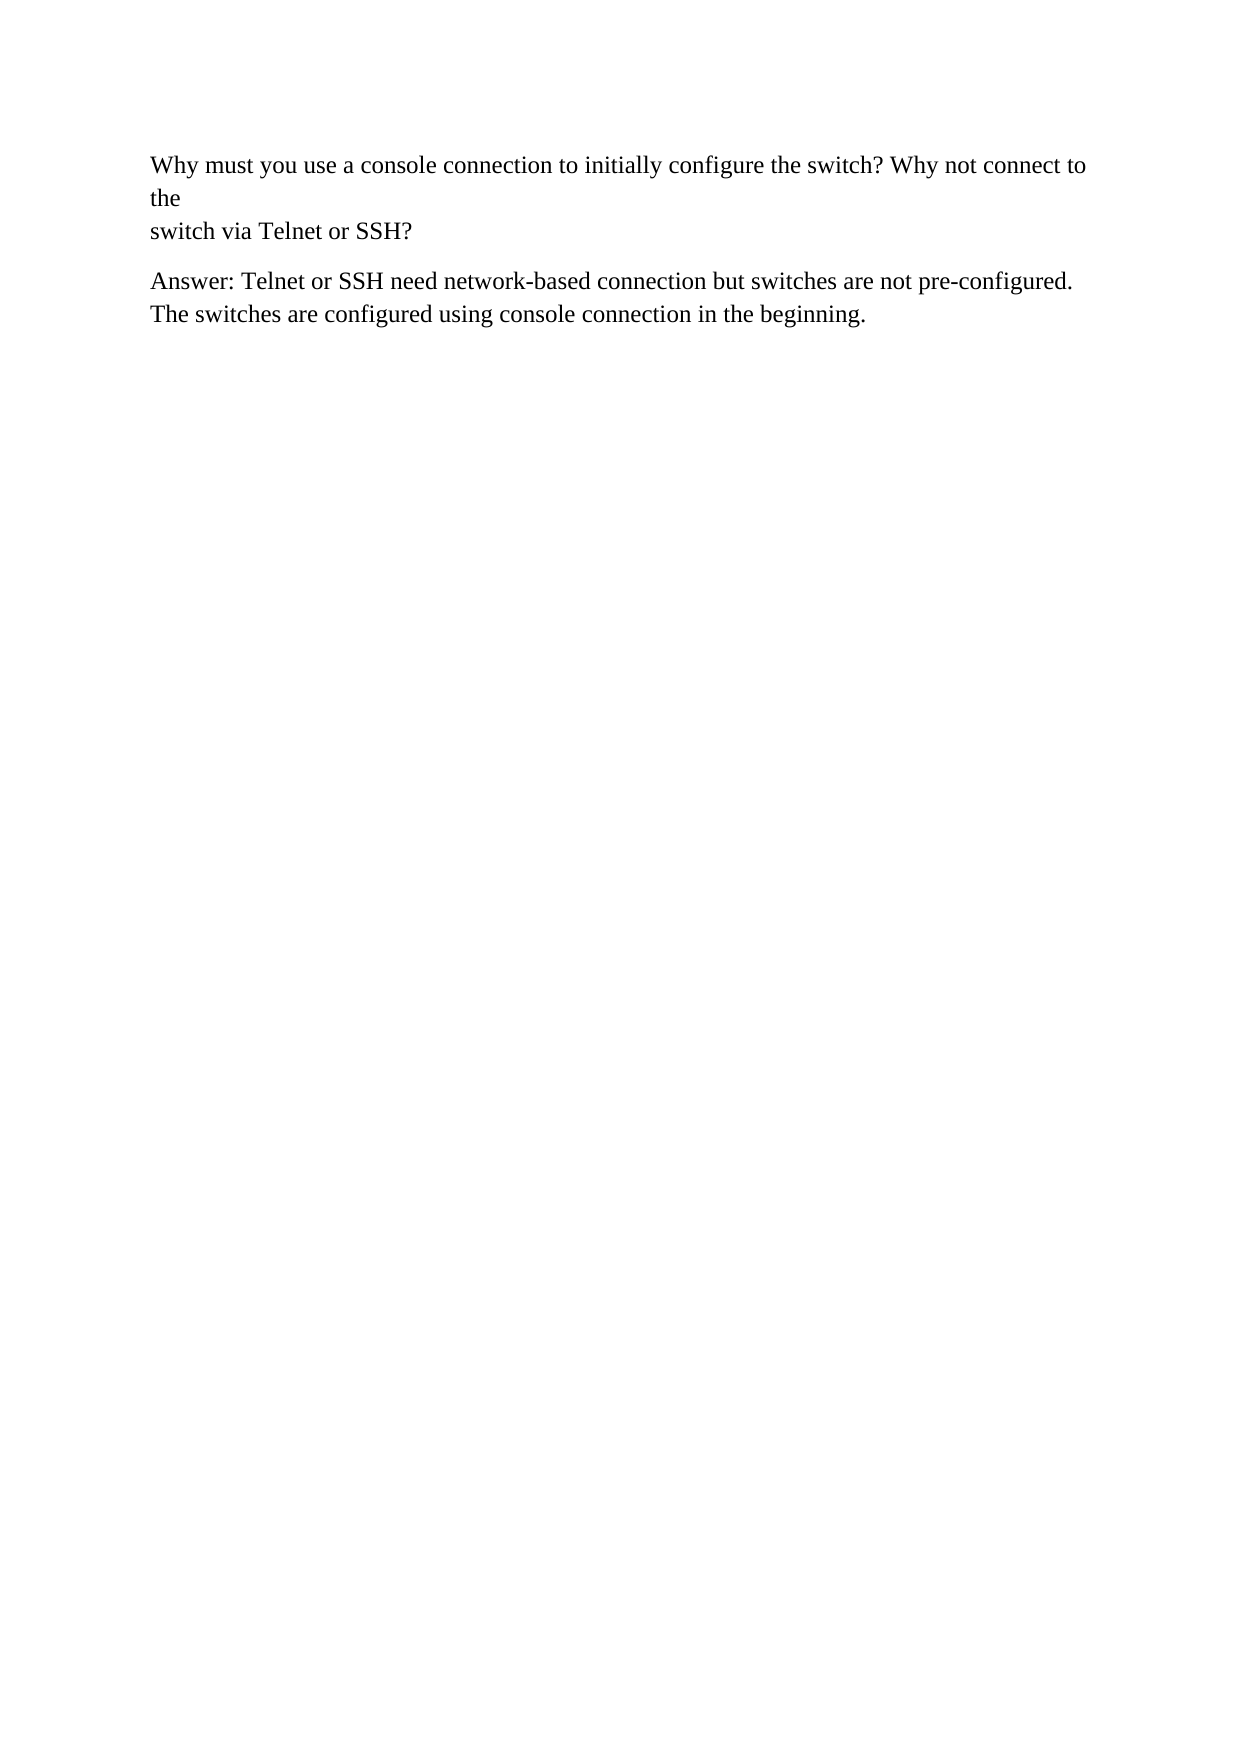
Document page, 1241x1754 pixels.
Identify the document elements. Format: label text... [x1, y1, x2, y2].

text Why must you use a console connection to initially configure the switch? Why not connect to the switch via Telnet or SSH? [150, 150, 1090, 245]
text Answer: Telnet or SSH need network-based connection but switches are not pre-configured. The switches are configured using console connection in the beginning. [150, 266, 1090, 327]
